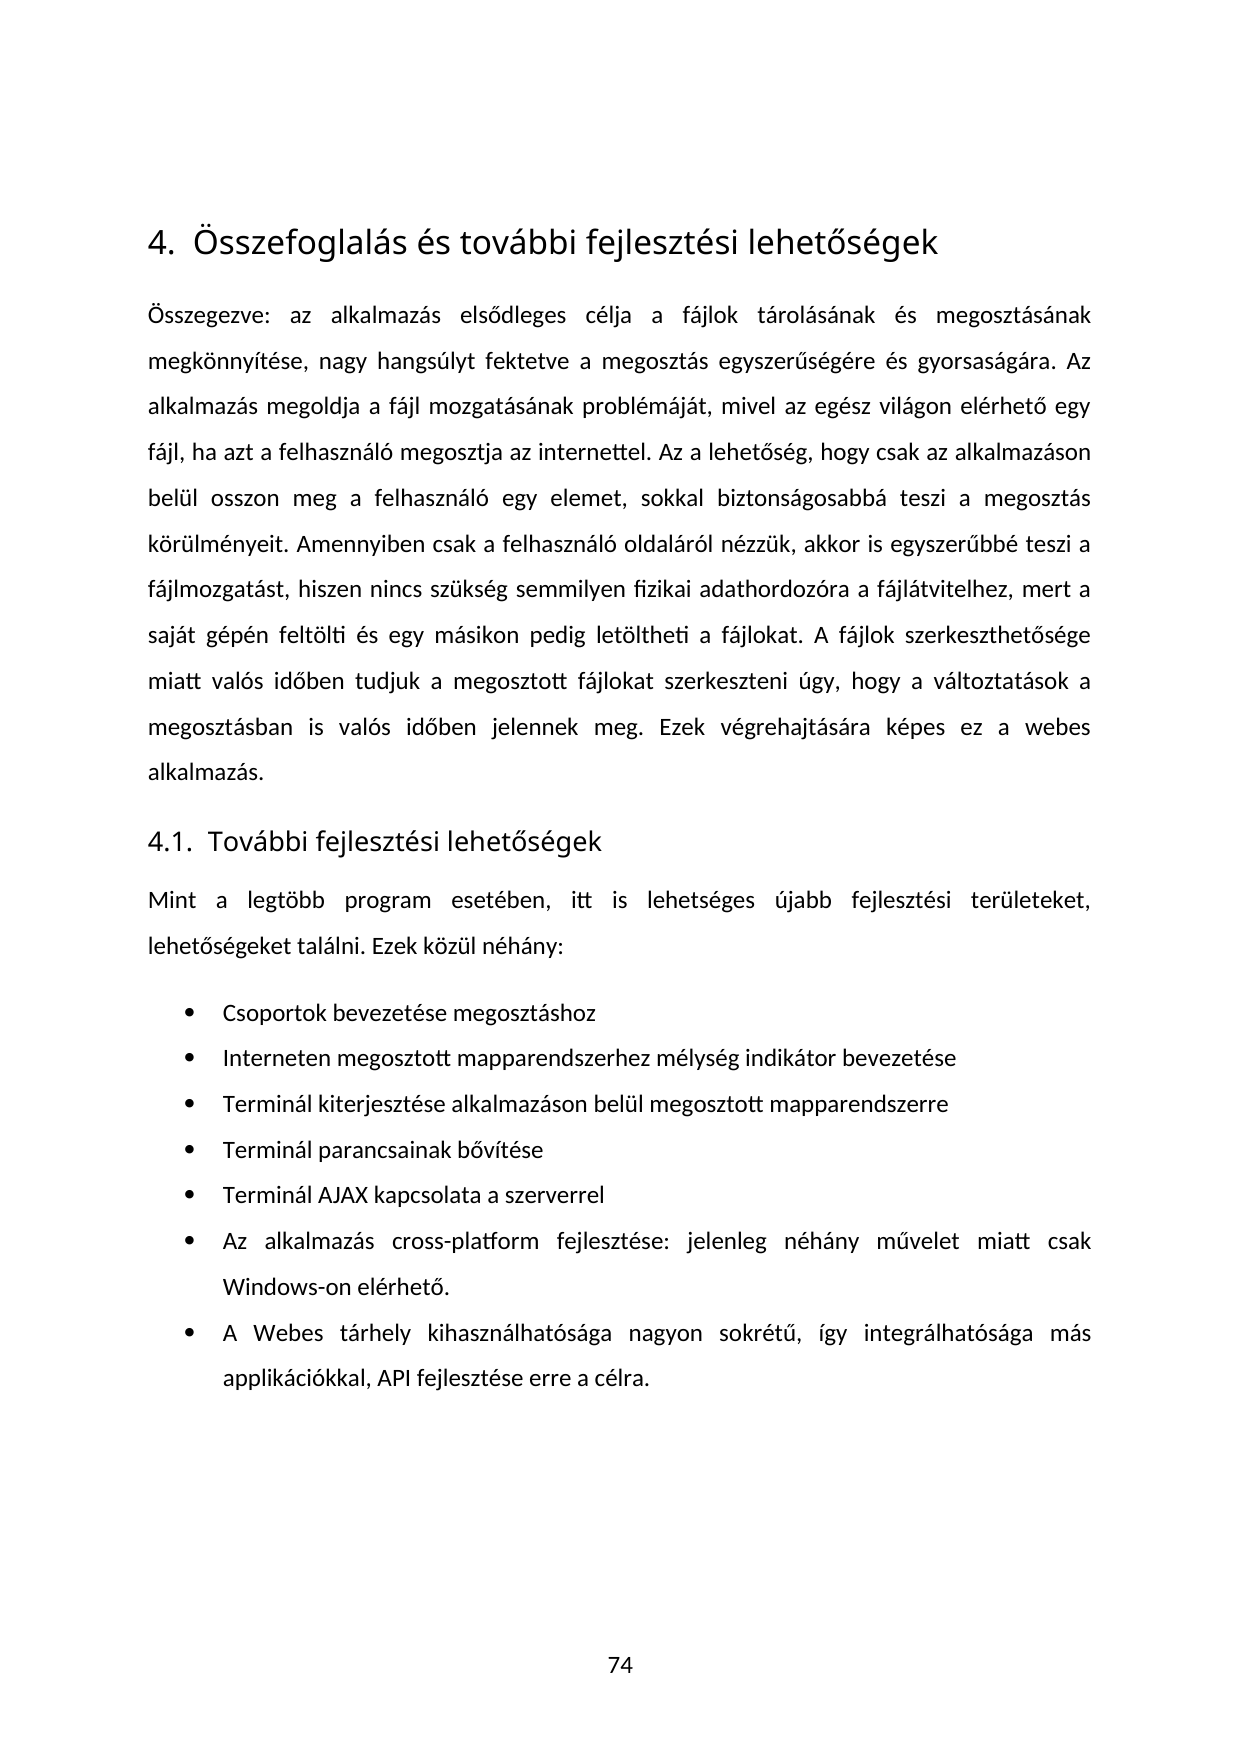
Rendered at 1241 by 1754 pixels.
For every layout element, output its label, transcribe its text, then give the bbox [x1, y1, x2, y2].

subtitle Összefoglalás és további fejlesztési lehetőségek [148, 218, 1092, 264]
list Terminál parancsainak bővítése [185, 1134, 1092, 1164]
list Terminál kiterjesztése alkalmazáson belül megosztott mapparendszerre [185, 1088, 1092, 1119]
text Összegezve: az alkalmazás elsődleges célja a fájlok tárolásának és megosztásának megkönnyítése, nagy hangsúlyt fektetve a megosztás egyszerűségére és gyorsaságára. Az alkalmazás megoldja a fájl mozgatásának problémáját, mivel az egész világon elérhető egy fájl, ha azt a felhasználó megosztja az internettel. Az a lehetőség, hogy csak az alkalmazáson belül osszon meg a felhasználó egy elemet, sokkal biztonságosabbá teszi a megosztás körülményeit. Amennyiben csak a felhasználó oldaláról nézzük, akkor is egyszerűbbé teszi a fájlmozgatást, hiszen nincs szükség semmilyen fizikai adathordozóra a fájlátvitelhez, mert a saját gépén feltölti és egy másikon pedig letöltheti a fájlokat. A fájlok szerkeszthetősége miatt valós időben tudjuk a megosztott fájlokat szerkeszteni úgy, hogy a változtatások a megosztásban is valós időben jelennek meg. Ezek végrehajtására képes ez a webes alkalmazás. [148, 299, 1092, 787]
text Mint a legtöbb program esetében, itt is lehetséges újabb fejlesztési területeket, lehetőségeket találni. Ezek közül néhány: [148, 884, 1092, 961]
list Csoportok bevezetése megosztáshoz [185, 997, 1092, 1027]
list Terminál AJAX kapcsolata a szerverrel [185, 1180, 1092, 1210]
list A Webes tárhely kihasználhatósága nagyon sokrétű, így integrálhatósága más applikációkkal, API fejlesztése erre a célra. [185, 1317, 1092, 1393]
subtitle További fejlesztési lehetőségek [148, 823, 1092, 860]
list Az alkalmazás cross-platform fejlesztése: jelenleg néhány művelet miatt csak Windows-on elérhető. [185, 1225, 1092, 1302]
list Interneten megosztott mapparendszerhez mélység indikátor bevezetése [185, 1042, 1092, 1073]
